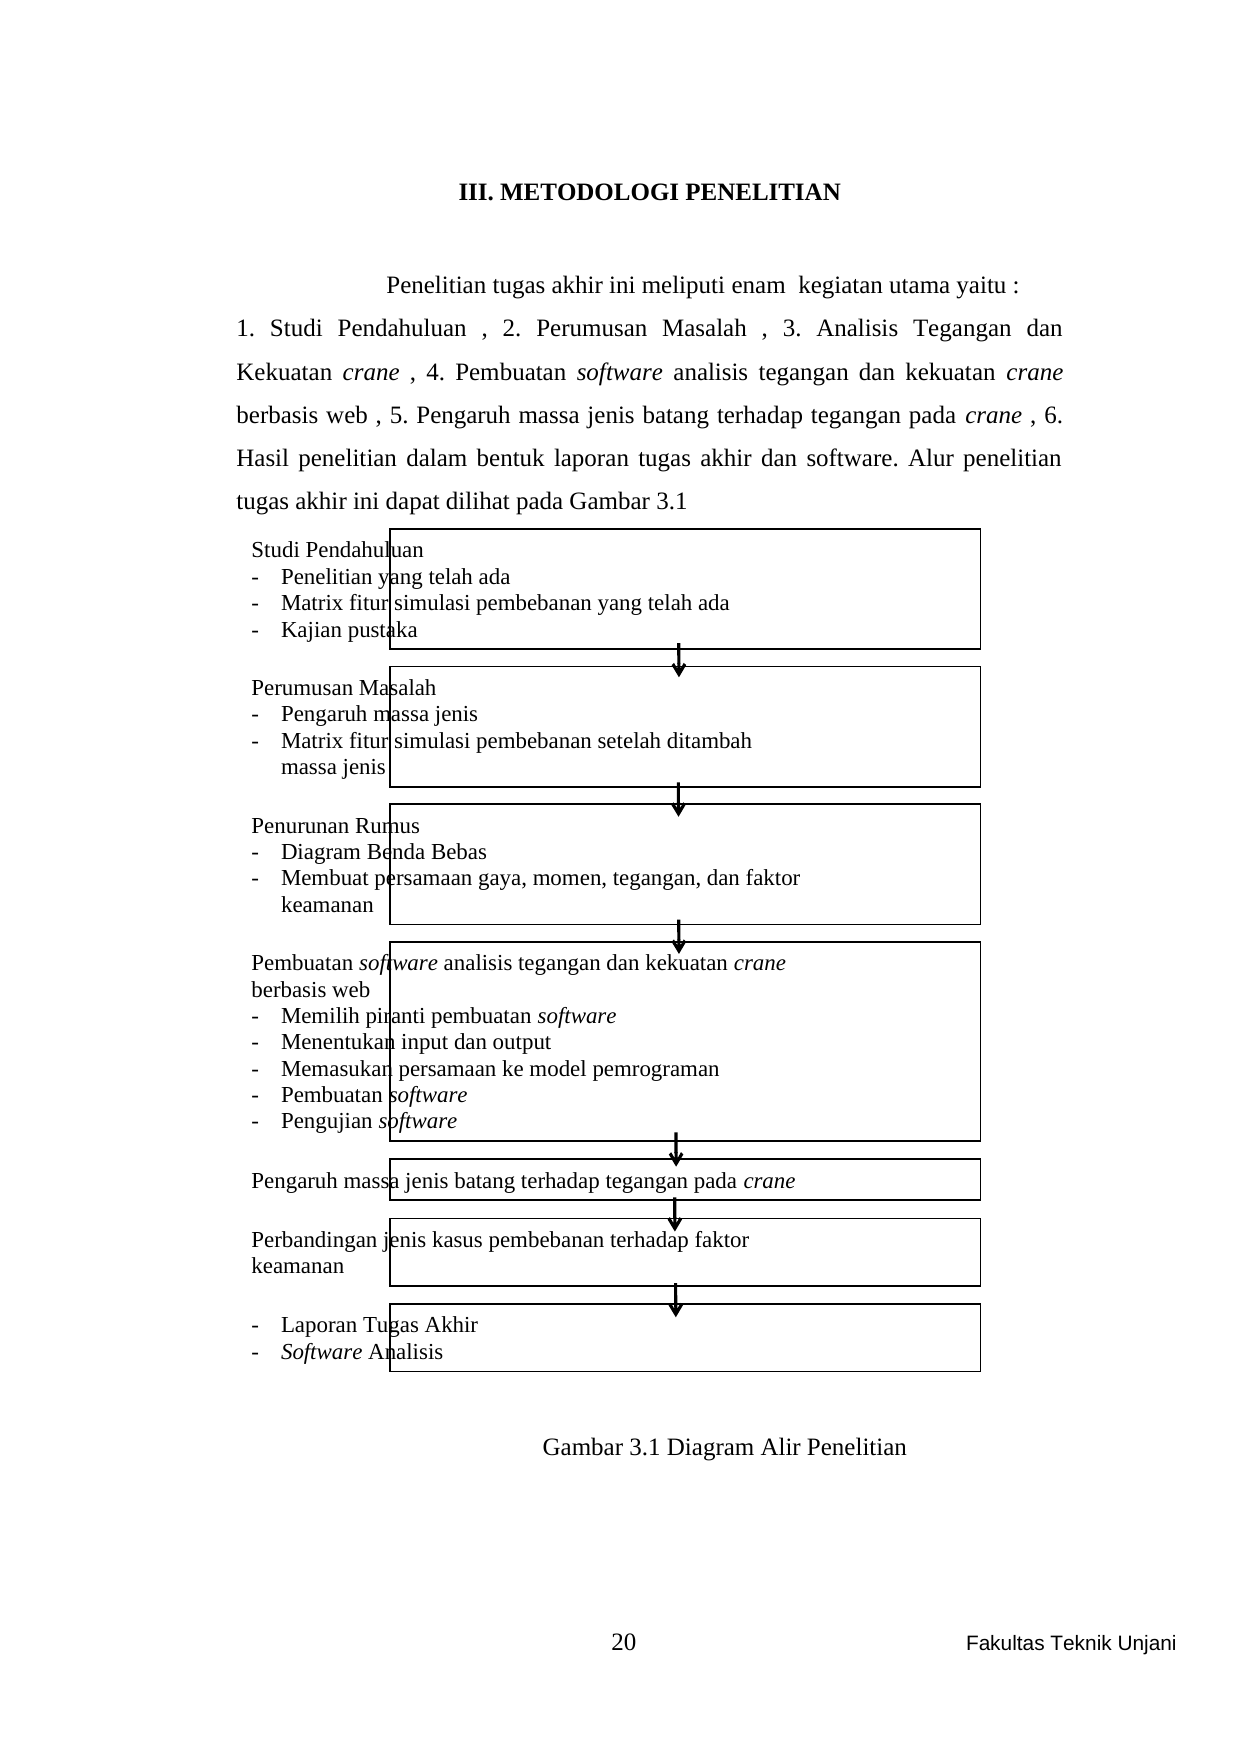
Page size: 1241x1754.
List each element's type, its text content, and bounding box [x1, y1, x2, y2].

text Gambar 3.1 Diagram Alir Penelitian [311, 1432, 1063, 1461]
subtitle III. METODOLOGI PENELITIAN [236, 177, 1063, 206]
text Penelitian tugas akhir ini meliputi enam kegiatan utama yaitu : [311, 270, 1063, 299]
text 1. Studi Pendahuluan , 2. Perumusan Masalah , 3. Analisis Tegangan dan Kekuatan crane , 4. Pembuatan software analisis tegangan dan kekuatan crane berbasis web , 5. Pengaruh massa jenis batang terhadap tegangan pada crane , 6. Hasil penelitian dalam bentuk laporan tugas akhir dan software. Alur penelitian tugas akhir ini dapat dilihat pada Gambar 3.1 [236, 313, 1063, 515]
